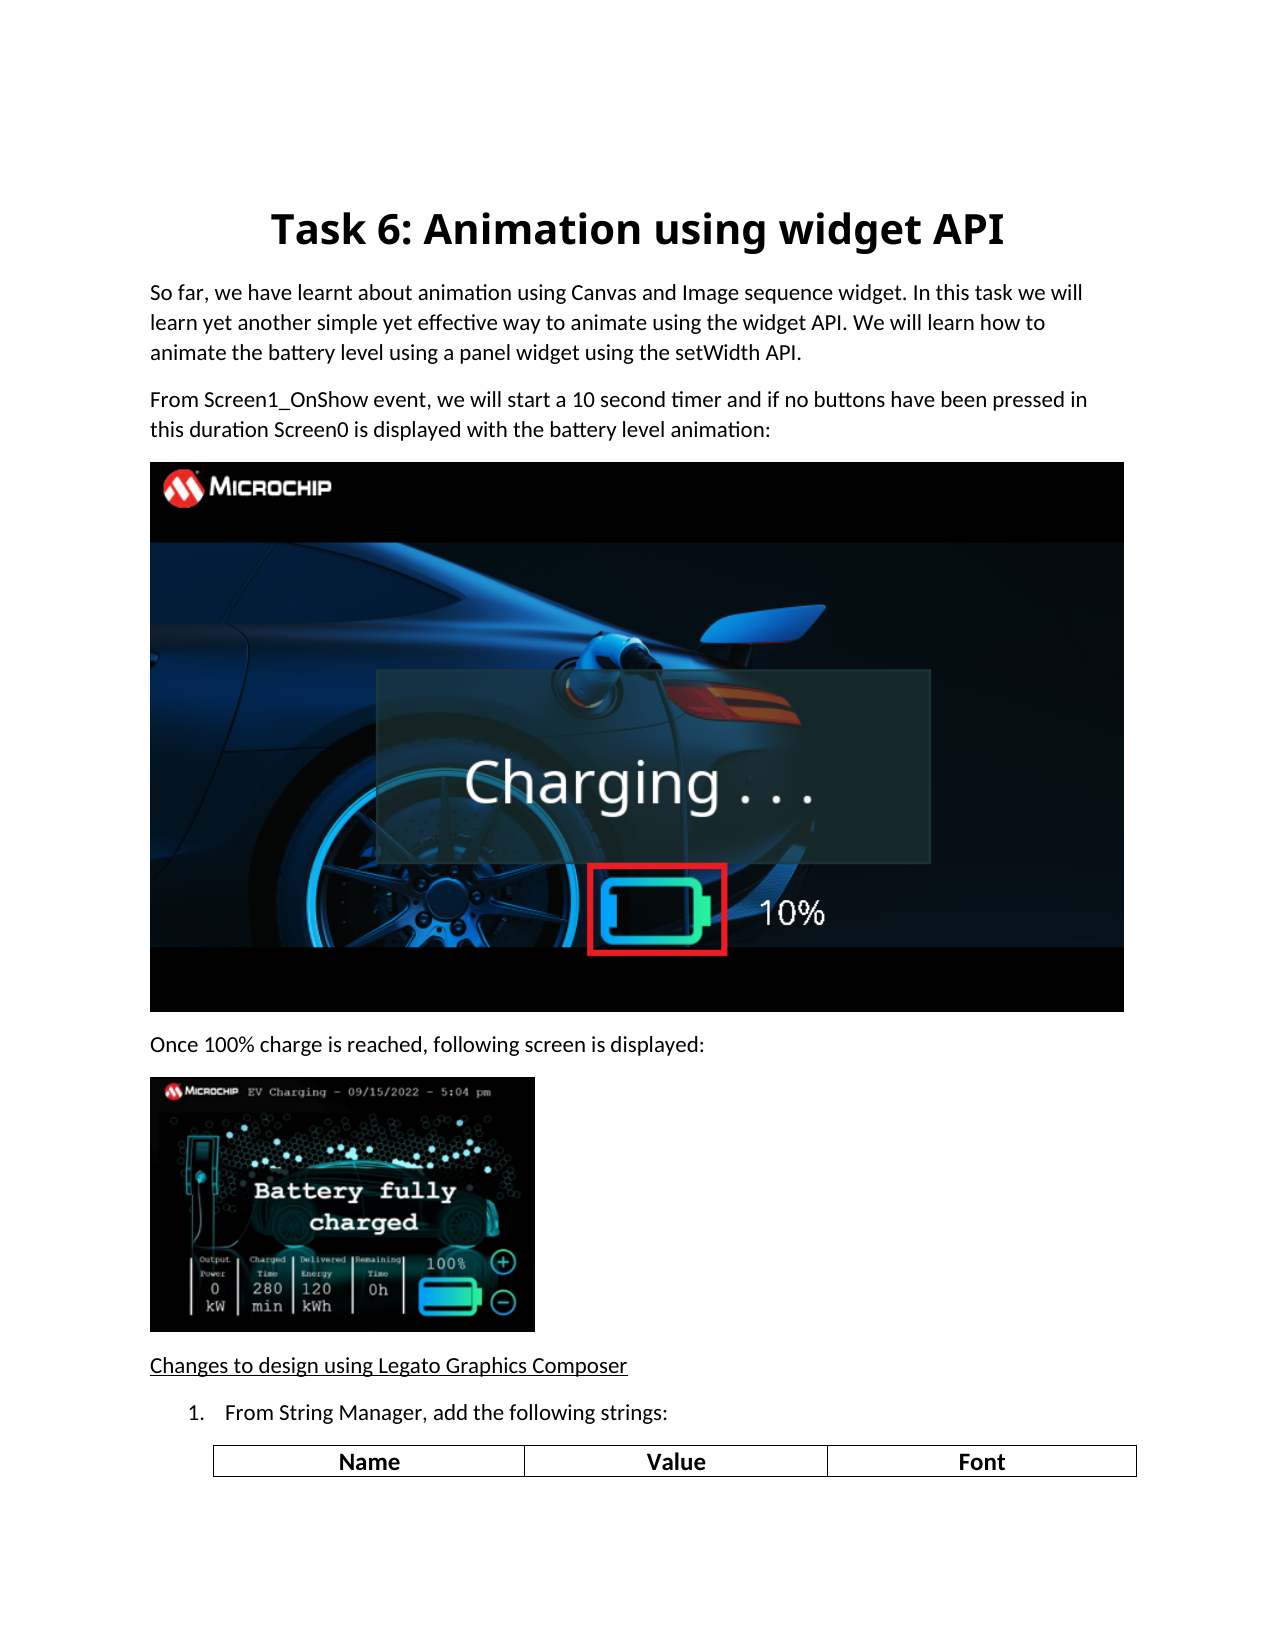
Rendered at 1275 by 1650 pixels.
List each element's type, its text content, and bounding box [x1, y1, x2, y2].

picture [150, 462, 1124, 1012]
list From String Manager, add the following strings: [187, 1398, 1125, 1426]
table_header Value [525, 1446, 827, 1476]
text From Screen1_OnShow event, we will start a 10 second timer and if no buttons have been pressed in this duration Screen0 is displayed with the battery level animation: [150, 385, 1125, 443]
subtitle Task 6: Animation using widget API [150, 200, 1125, 257]
text Once 100% charge is reached, following screen is displayed: [150, 1031, 1125, 1058]
picture [150, 1077, 535, 1332]
text So far, we have learnt about animation using Canvas and Image sequence widget. In this task we will learn yet another simple yet effective way to animate using the widget API. We will learn how to animate the battery level using a panel widget using the setWidth API. [150, 278, 1125, 366]
text Changes to design using Legato Graphics Composer [150, 1351, 1125, 1379]
table_header Font [828, 1446, 1136, 1476]
table_header Name [214, 1446, 524, 1476]
